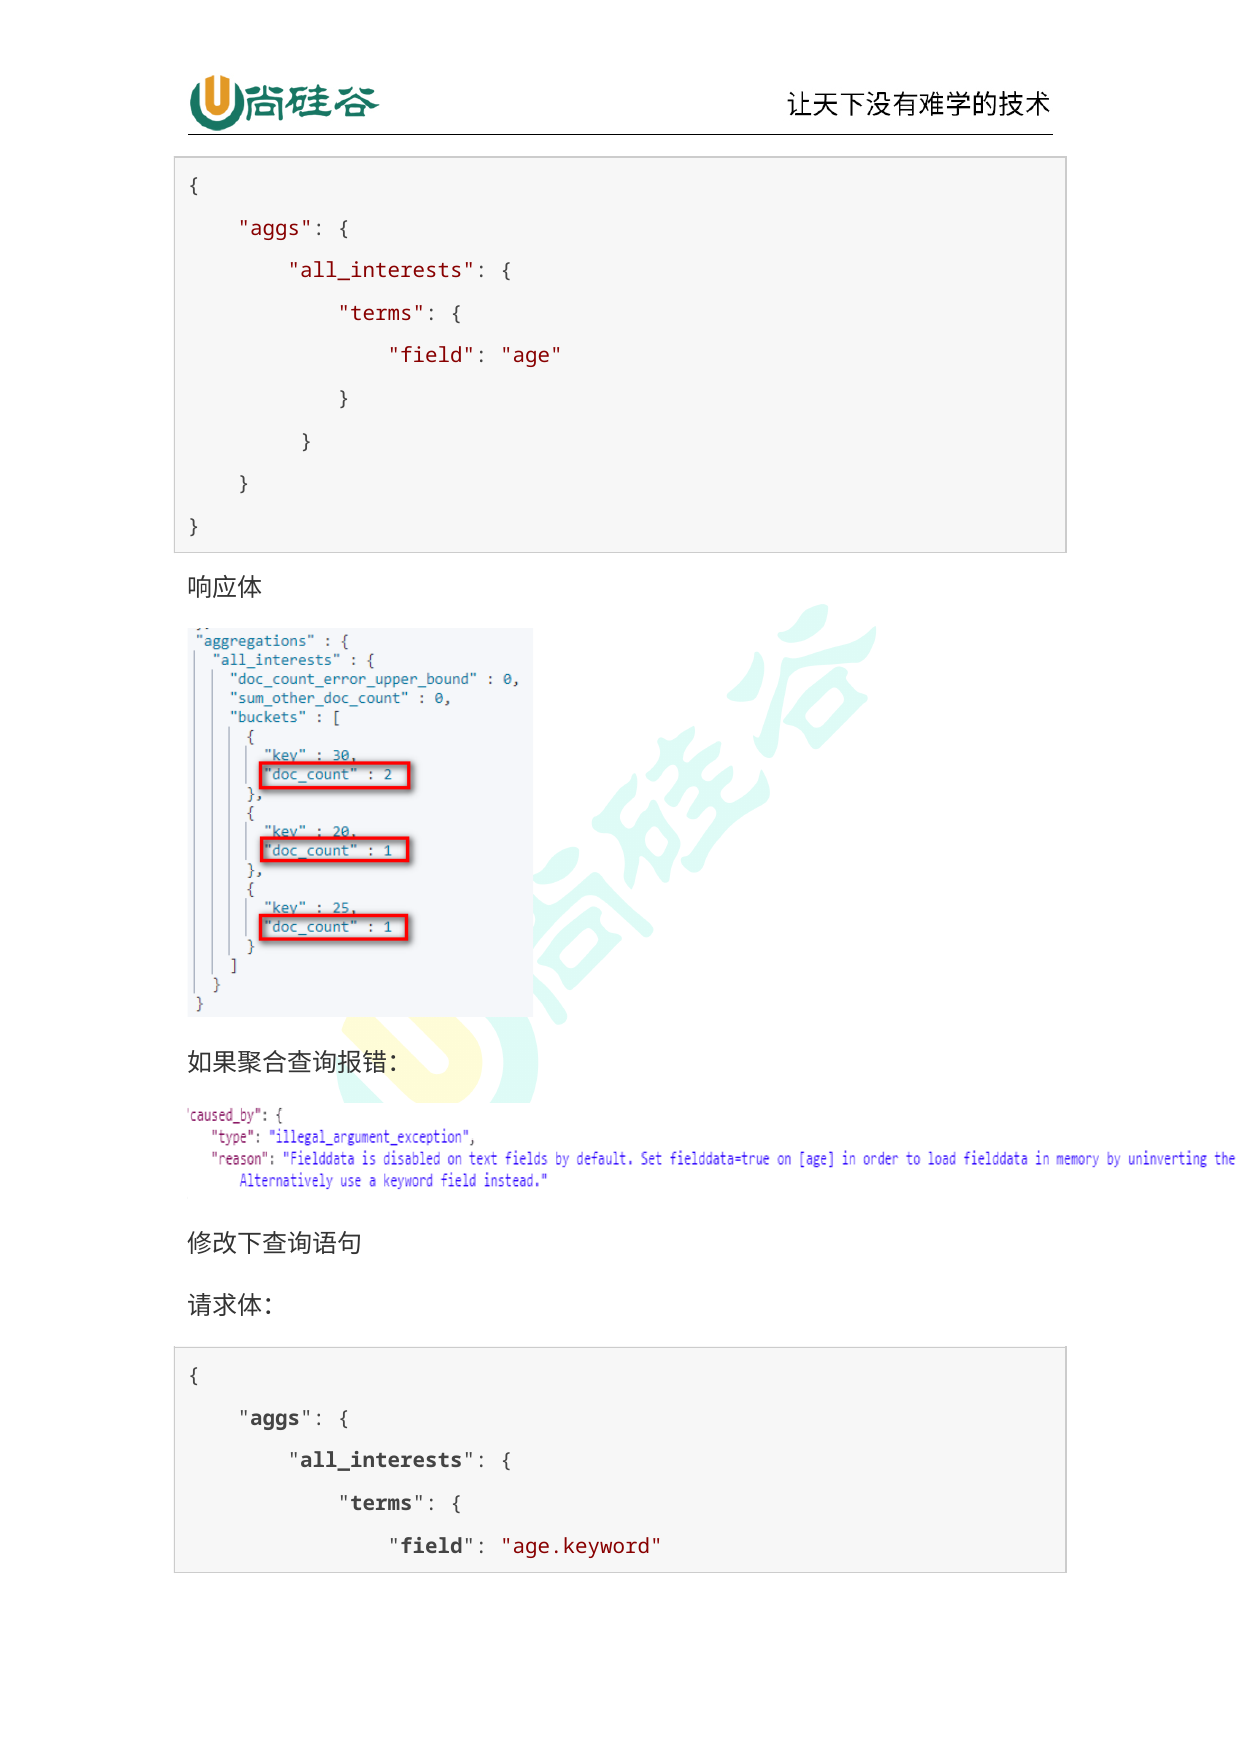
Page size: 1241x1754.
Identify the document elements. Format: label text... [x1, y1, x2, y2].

text } [175, 412, 1065, 454]
text } [175, 369, 1065, 412]
text 响应体 [187, 568, 1053, 604]
text } [175, 454, 1065, 497]
text "terms": { [175, 1474, 1065, 1517]
text 如果聚合查询报错： [187, 1042, 1053, 1078]
text "field": "age" [175, 327, 1065, 369]
text { [175, 1348, 1065, 1389]
text "aggs": { [175, 199, 1065, 241]
text "terms": { [175, 284, 1065, 326]
picture [187, 1103, 1241, 1199]
text 修改下查询语句 [187, 1224, 1053, 1260]
picture [187, 73, 1053, 132]
text "all_interests": { [175, 1432, 1065, 1474]
text 请求体： [187, 1285, 1053, 1321]
text "aggs": { [175, 1389, 1065, 1431]
text { [175, 158, 1065, 199]
text "all_interests": { [175, 241, 1065, 284]
text } [175, 497, 1065, 552]
text "field": "age.keyword" [175, 1517, 1065, 1572]
picture [187, 628, 534, 1017]
